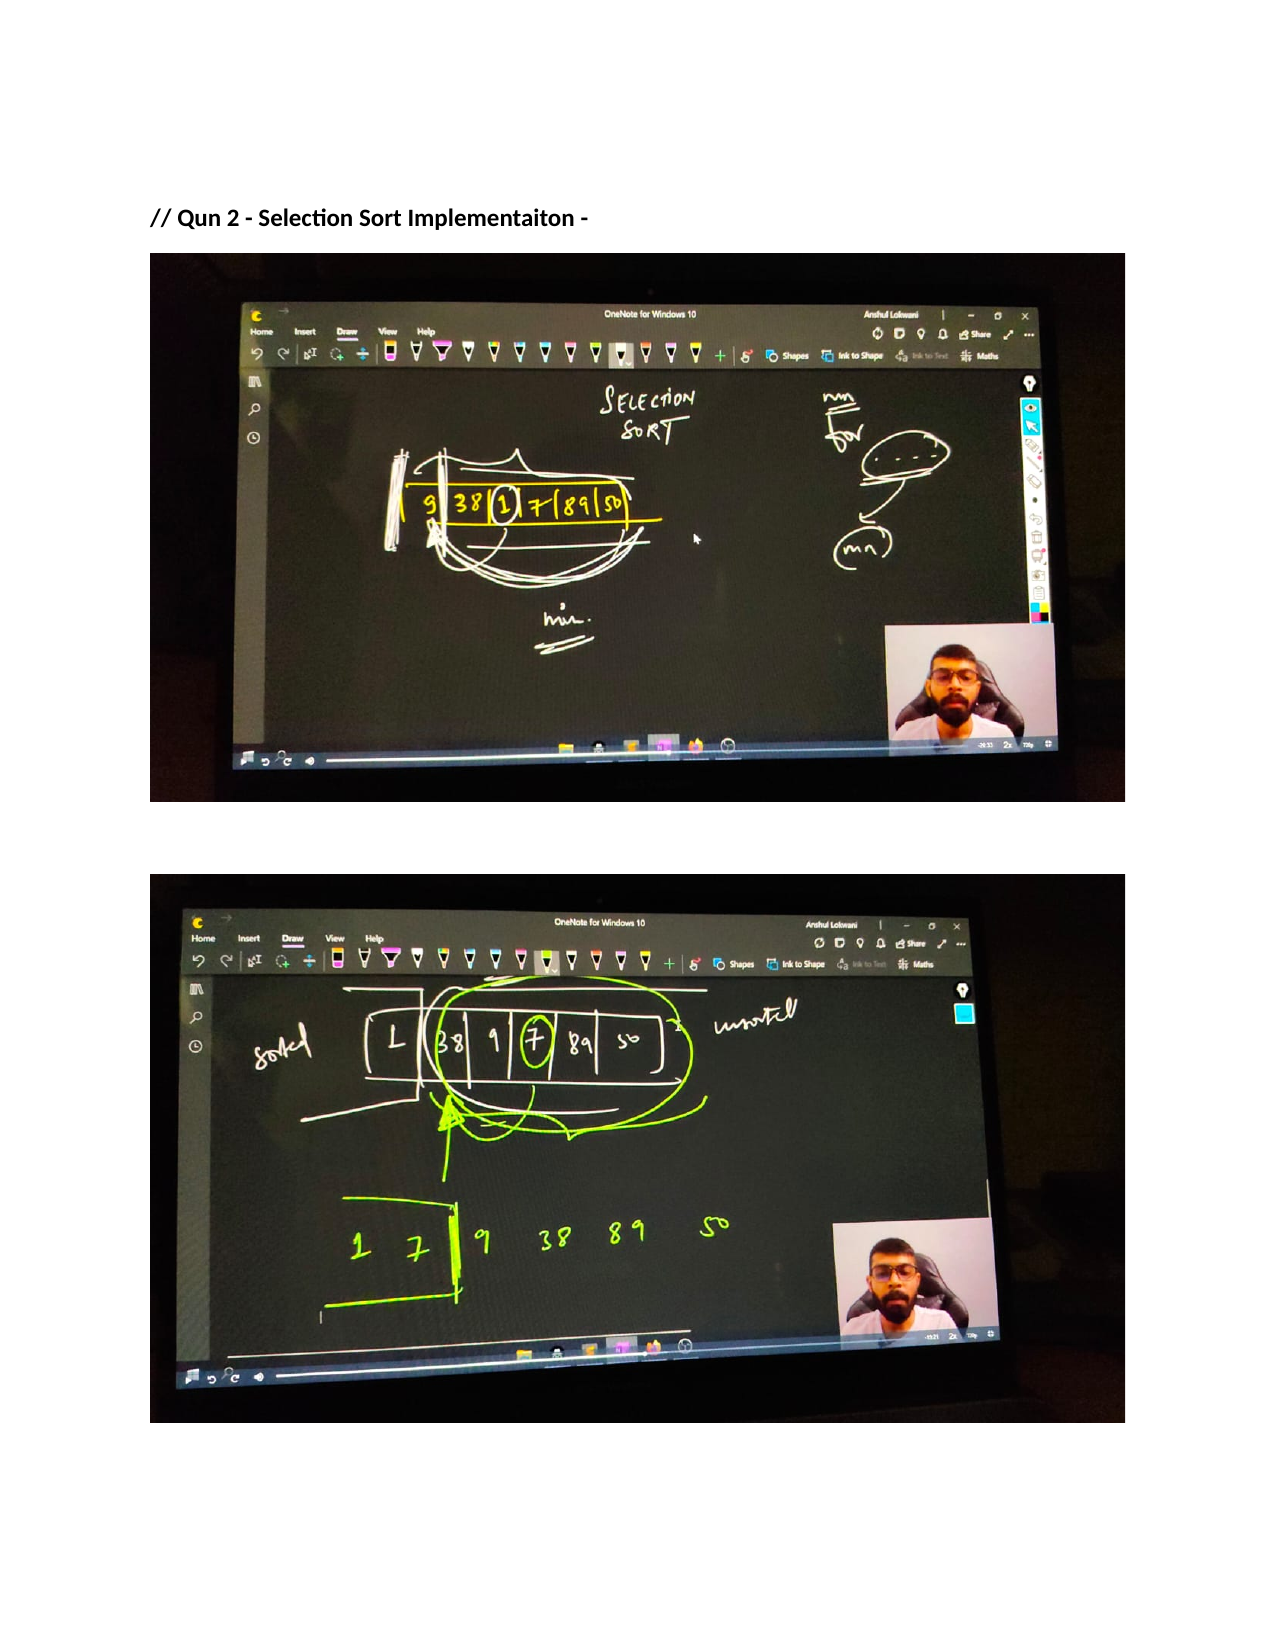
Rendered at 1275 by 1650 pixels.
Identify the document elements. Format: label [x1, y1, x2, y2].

picture [150, 874, 1125, 1423]
picture [150, 253, 1125, 802]
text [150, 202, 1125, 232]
